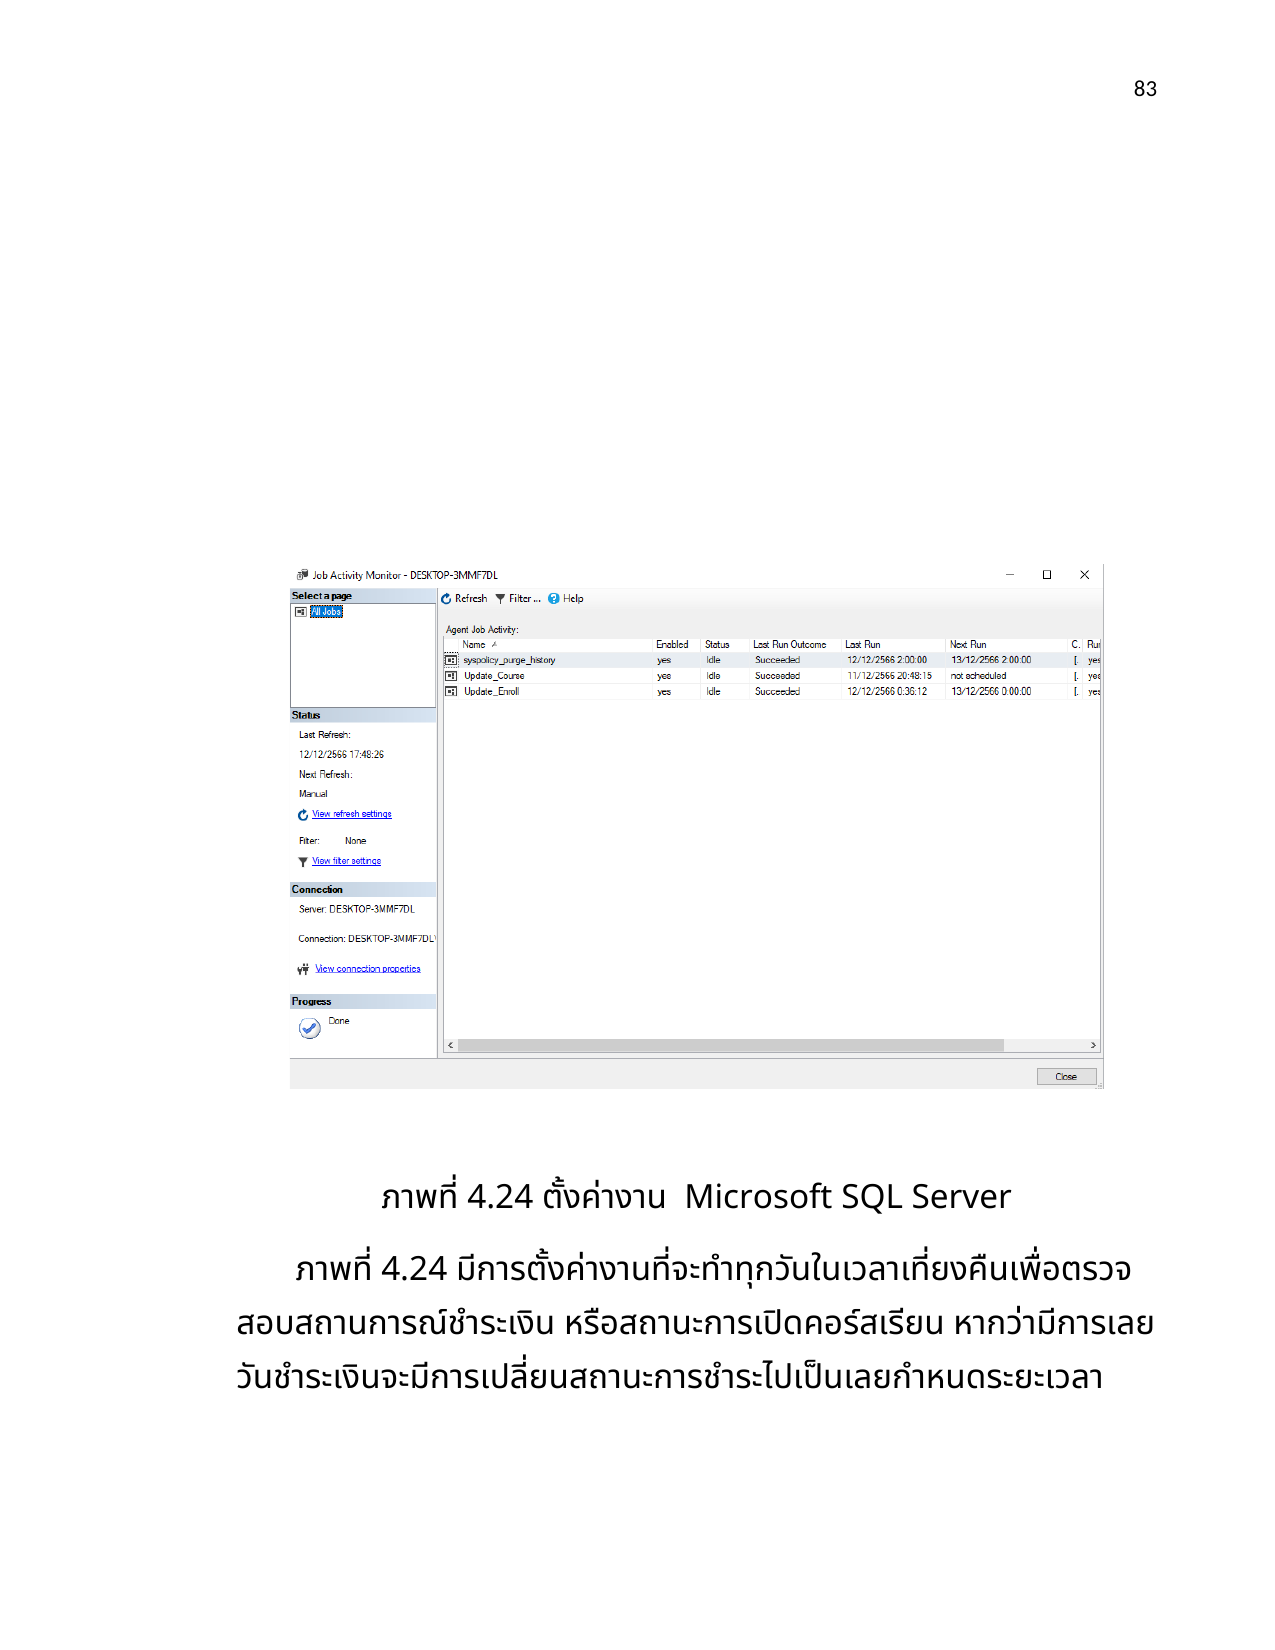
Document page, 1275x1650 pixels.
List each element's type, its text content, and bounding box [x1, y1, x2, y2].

picture [289, 564, 1104, 1089]
text ภาพที่ 4.24 ตั้งค่างาน Microsoft SQL Server [236, 1173, 1157, 1224]
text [236, 1244, 1157, 1404]
